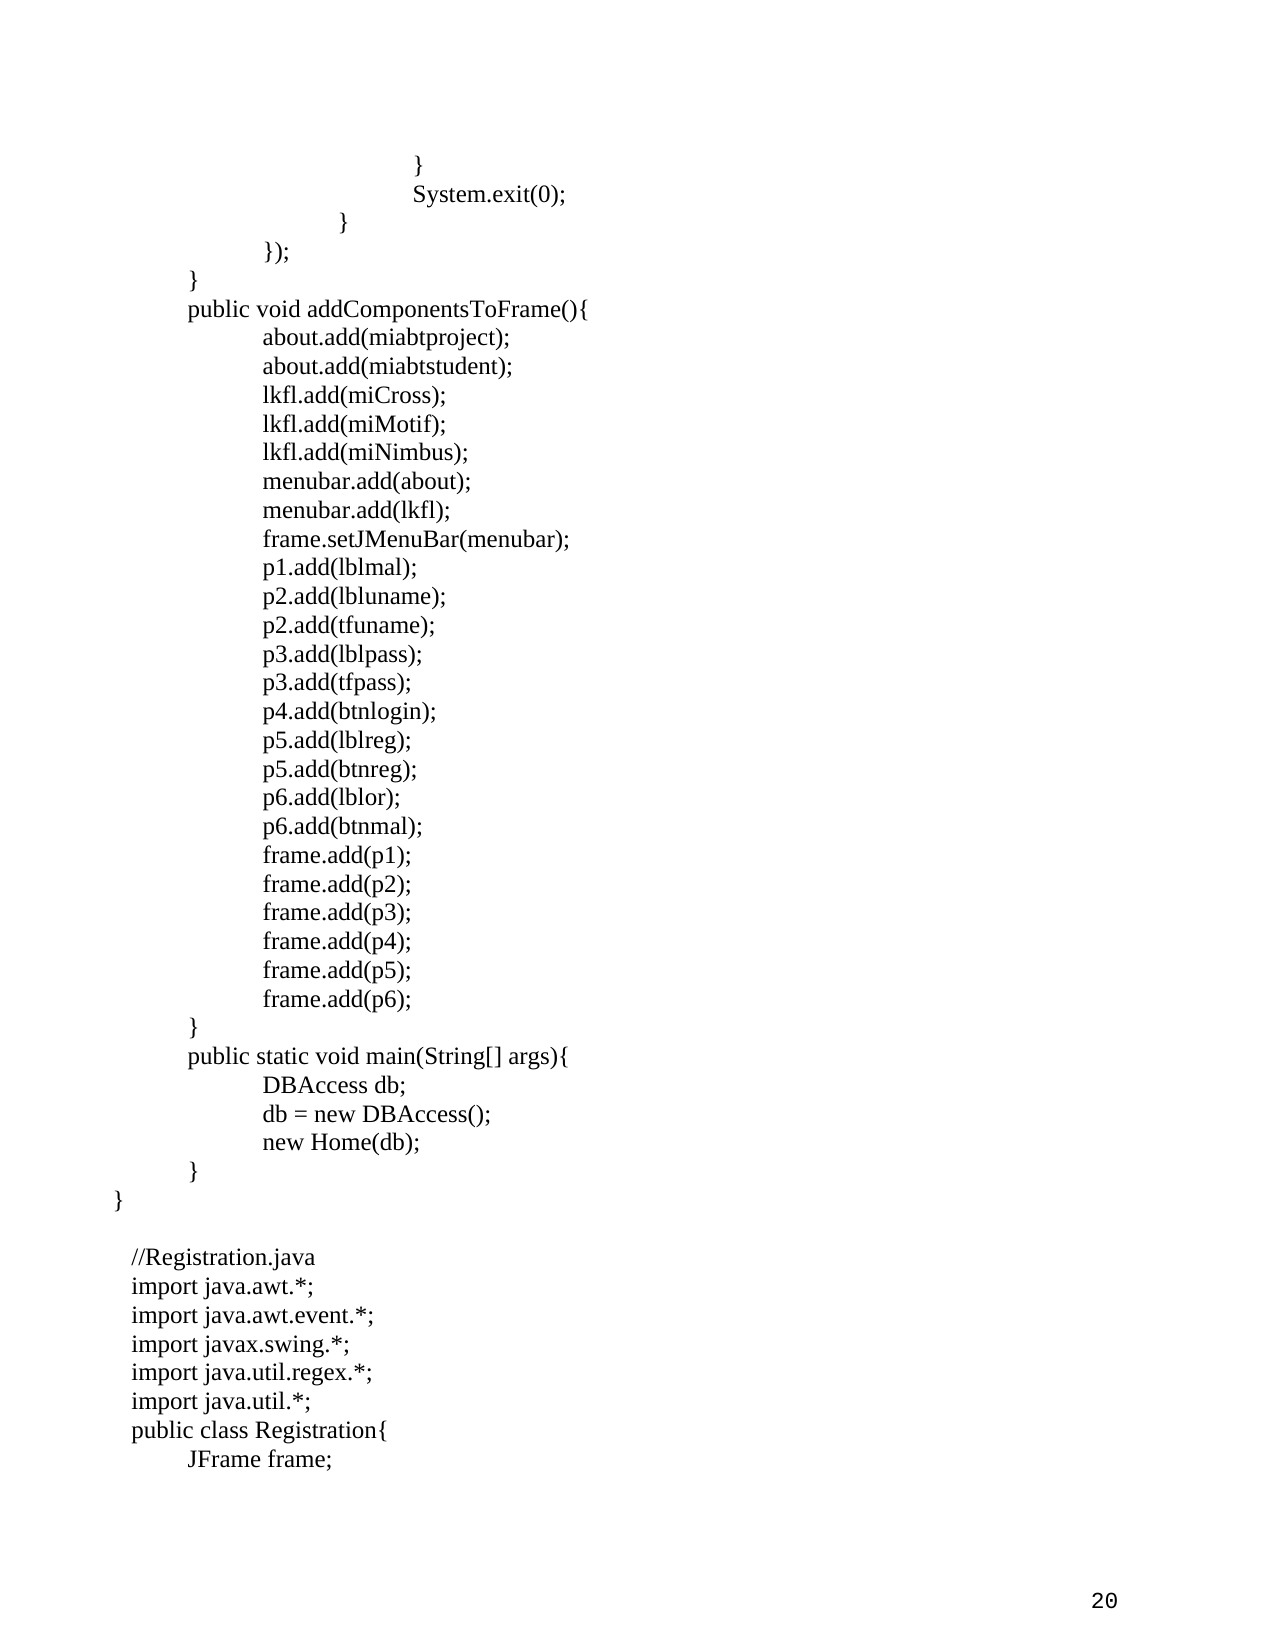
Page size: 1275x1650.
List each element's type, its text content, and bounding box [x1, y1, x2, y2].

text p2.add(tfuname); [112, 610, 1162, 639]
text public static void main(String[] args){ [112, 1041, 1162, 1070]
text frame.add(p3); [112, 897, 1162, 926]
text public class Registration{ [112, 1415, 1162, 1444]
text import java.util.regex.*; [112, 1357, 1162, 1386]
text } [112, 1185, 1162, 1214]
text new Home(db); [112, 1127, 1162, 1156]
text //Registration.java [112, 1242, 1162, 1271]
text frame.add(p1); [112, 840, 1162, 869]
text about.add(miabtproject); [112, 322, 1162, 351]
text p3.add(tfpass); [112, 667, 1162, 696]
text } [112, 265, 1162, 294]
text import java.awt.event.*; [112, 1300, 1162, 1329]
text import java.util.*; [112, 1386, 1162, 1415]
text p6.add(lblor); [112, 782, 1162, 811]
text } [112, 1012, 1162, 1041]
text import javax.swing.*; [112, 1329, 1162, 1357]
text db = new DBAccess(); [112, 1099, 1162, 1127]
text frame.add(p6); [112, 984, 1162, 1012]
text lkfl.add(miNimbus); [112, 437, 1162, 466]
text } [112, 207, 1162, 236]
text import java.awt.*; [112, 1271, 1162, 1300]
text p3.add(lblpass); [112, 639, 1162, 667]
text p1.add(lblmal); [112, 552, 1162, 581]
text p2.add(lbluname); [112, 581, 1162, 610]
text p5.add(btnreg); [112, 754, 1162, 782]
text frame.add(p4); [112, 926, 1162, 955]
text about.add(miabtstudent); [112, 351, 1162, 380]
text public void addComponentsToFrame(){ [112, 294, 1162, 322]
text p4.add(btnlogin); [112, 696, 1162, 725]
text }); [112, 236, 1162, 265]
text menubar.add(lkfl); [112, 495, 1162, 524]
text DBAccess db; [112, 1070, 1162, 1099]
text frame.add(p5); [112, 955, 1162, 984]
text } [112, 150, 1162, 179]
text p5.add(lblreg); [112, 725, 1162, 754]
text frame.setJMenuBar(menubar); [112, 524, 1162, 552]
text frame.add(p2); [112, 869, 1162, 897]
text lkfl.add(miCross); [112, 380, 1162, 409]
text } [112, 1156, 1162, 1185]
text System.exit(0); [112, 179, 1162, 207]
text p6.add(btnmal); [112, 811, 1162, 840]
text menubar.add(about); [112, 466, 1162, 495]
text lkfl.add(miMotif); [112, 409, 1162, 437]
text JFrame frame; [112, 1444, 1162, 1472]
